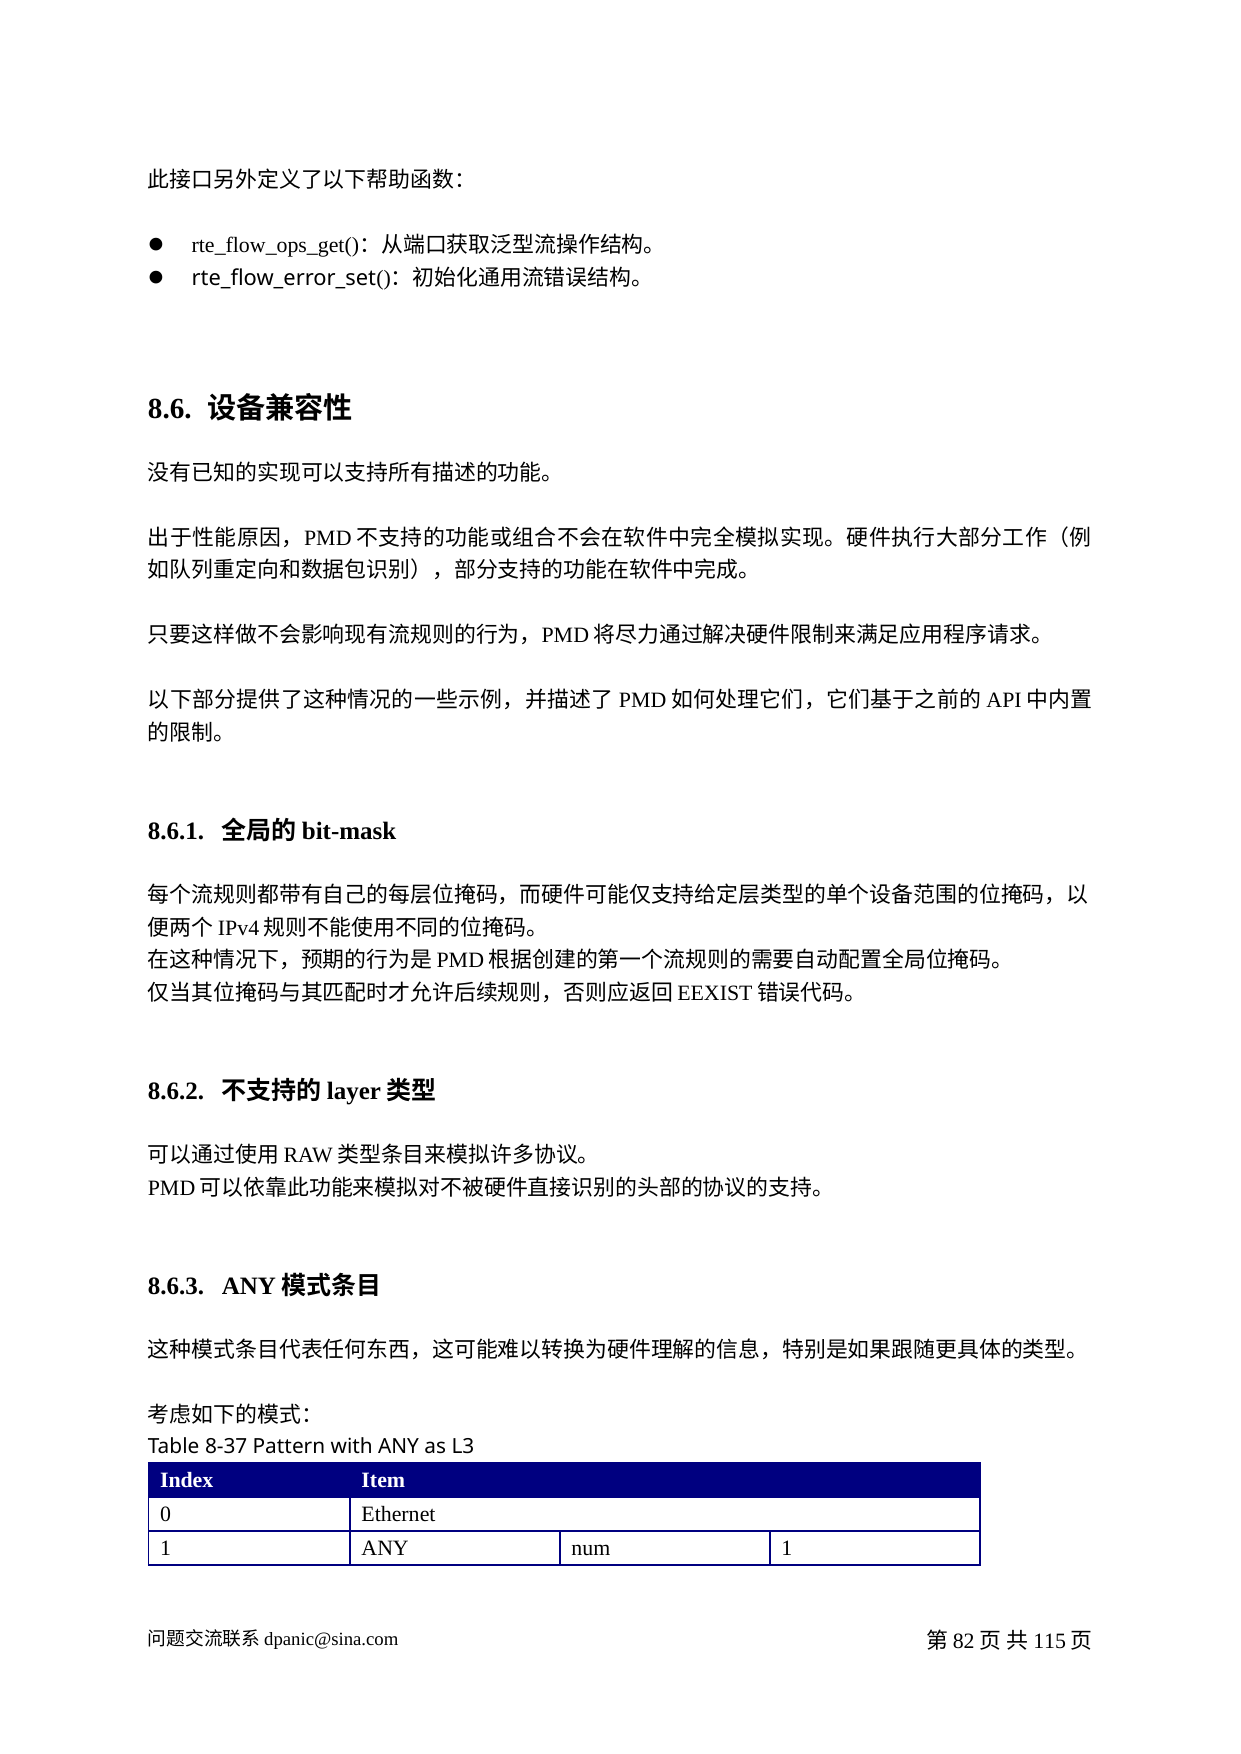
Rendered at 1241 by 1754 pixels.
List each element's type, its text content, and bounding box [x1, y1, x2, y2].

text 以下部分提供了这种情况的一些示例，并描述了PMD如何处理它们，它们基于之前的API中内置的限制。 [148, 682, 1092, 747]
subtitle 设备兼容性 [148, 373, 1092, 438]
table_cell num [561, 1532, 769, 1564]
text 只要这样做不会影响现有流规则的行为，PMD将尽力通过解决硬件限制来满足应用程序请求。 [148, 617, 1092, 649]
table_cell 0 [149, 1498, 349, 1530]
table_cell ANY [351, 1532, 559, 1564]
table_cell 1 [771, 1532, 979, 1564]
subtitle 全局的bit-mask [148, 796, 1092, 861]
subtitle ANY 模式条目 [148, 1251, 1092, 1316]
text 可以通过使用RAW类型条目来模拟许多协议。 [148, 1137, 1092, 1169]
subtitle 不支持的layer类型 [148, 1056, 1092, 1121]
table_cell Ethernet [351, 1498, 979, 1530]
table_header Item [351, 1464, 979, 1496]
table_cell 1 [149, 1532, 349, 1564]
text PMD可以依靠此功能来模拟对不被硬件直接识别的头部的协议的支持。 [148, 1169, 1092, 1202]
list rte_flow_ops_get()：从端口获取泛型流操作结构。 [148, 227, 1092, 259]
text 考虑如下的模式： [148, 1397, 1092, 1429]
text 此接口另外定义了以下帮助函数： [148, 162, 1092, 194]
text 这种模式条目代表任何东西，这可能难以转换为硬件理解的信息，特别是如果跟随更具体的类型。 [148, 1332, 1092, 1364]
text 在这种情况下，预期的行为是PMD根据创建的第一个流规则的需要自动配置全局位掩码。 [148, 942, 1092, 974]
text 出于性能原因，PMD不支持的功能或组合不会在软件中完全模拟实现。硬件执行大部分工作（例如队列重定向和数据包识别），部分支持的功能在软件中完成。 [148, 519, 1092, 584]
table_header Index [149, 1464, 349, 1496]
text 没有已知的实现可以支持所有描述的功能。 [148, 454, 1092, 487]
text 仅当其位掩码与其匹配时才允许后续规则，否则应返回EEXIST错误代码。 [148, 974, 1092, 1007]
list rte_flow_error_set()：初始化通用流错误结构。 [148, 259, 1092, 292]
text 每个流规则都带有自己的每层位掩码，而硬件可能仅支持给定层类型的单个设备范围的位掩码，以便两个IPv4规则不能使用不同的位掩码。 [148, 877, 1092, 942]
text Table 8-37 Pattern with ANY as L3 [148, 1429, 1092, 1462]
